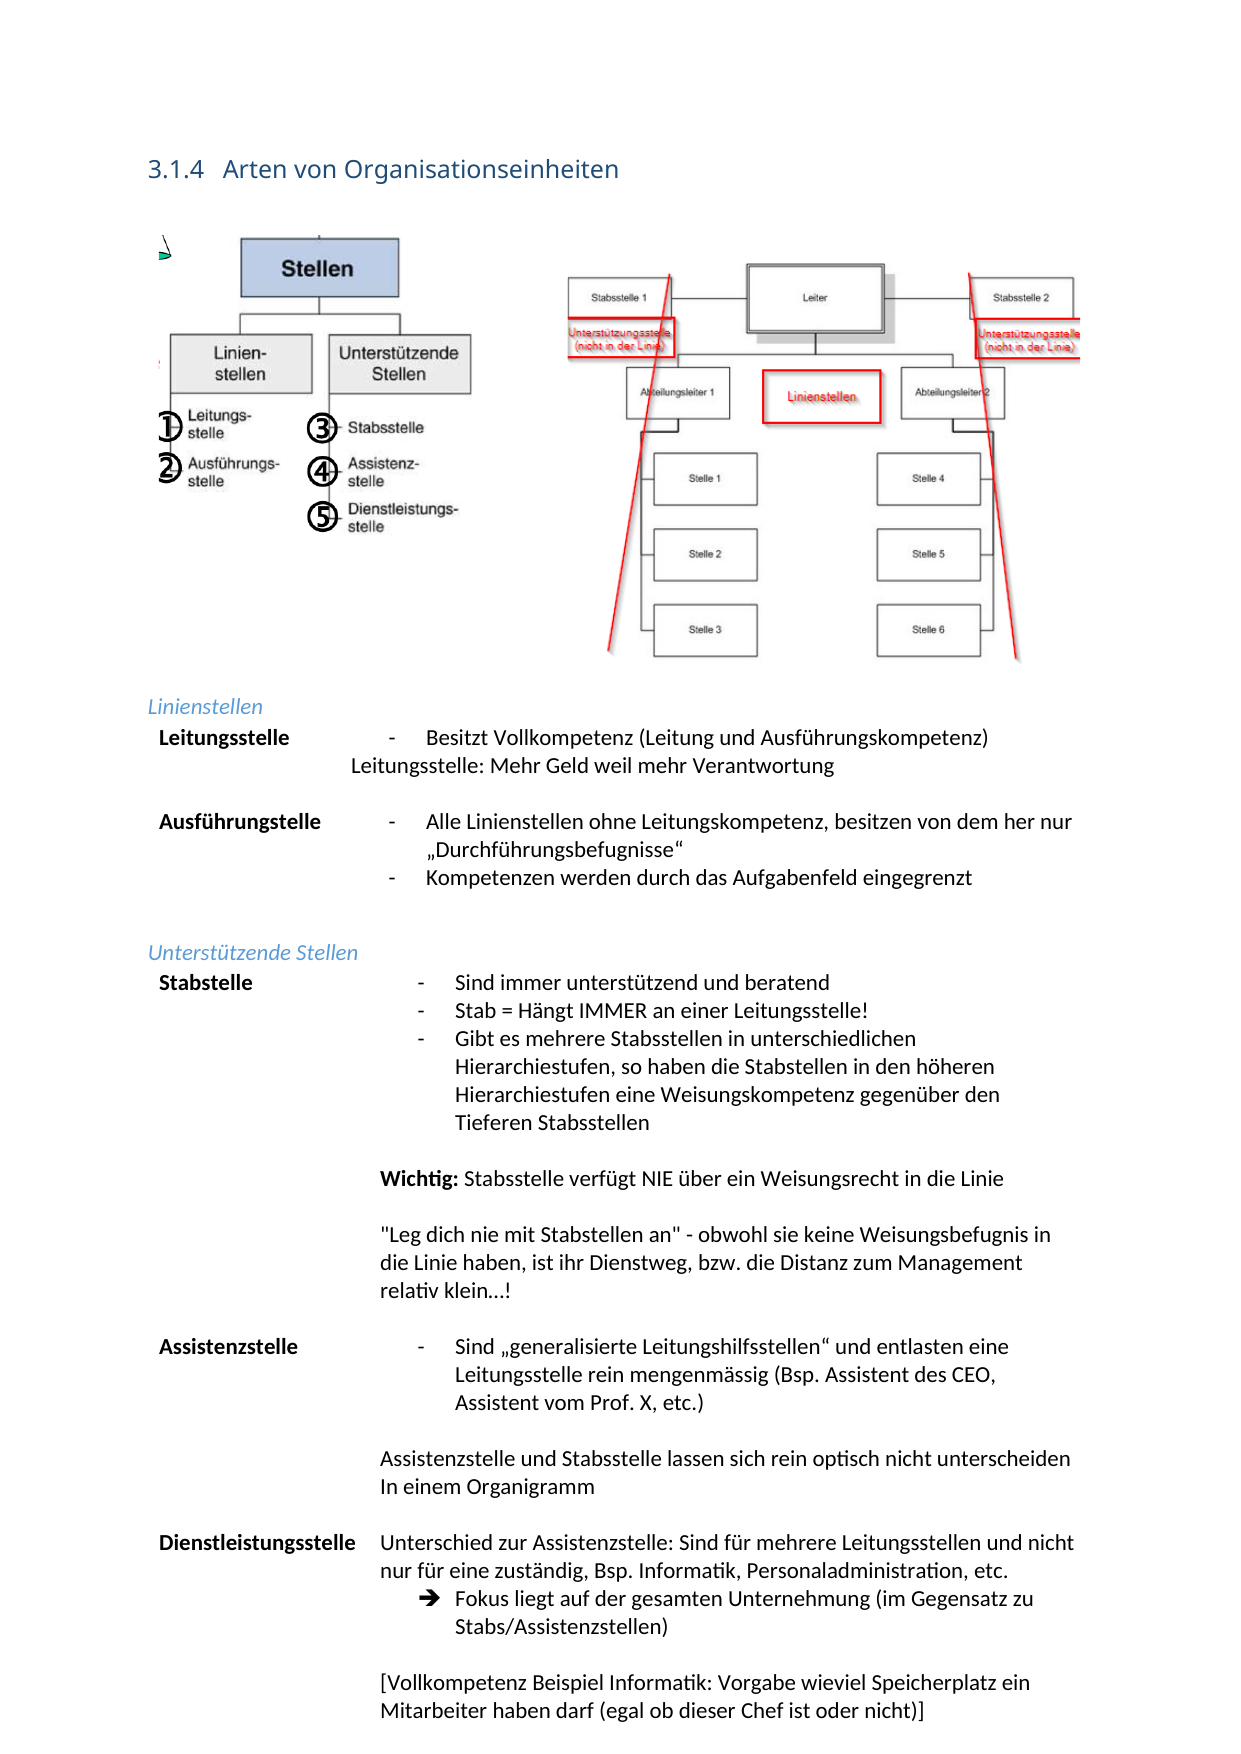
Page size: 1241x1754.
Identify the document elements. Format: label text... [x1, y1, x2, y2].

table_header Leitungsstelle [148, 723, 339, 807]
table_header Stabstelle [148, 968, 369, 1332]
text Linienstellen [148, 692, 1093, 721]
table_cell Sind „generalisierte Leitungshilfsstellen“ und entlasten eine Leitungsstelle rein mengenmässig (Bsp. Assistent des CEO, Assistent vom Prof. X, etc.) Assistenzstelle und Stabsstelle lassen sich rein optisch nicht unterscheiden In einem Organigramm [369, 1332, 1092, 1528]
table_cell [369, 1528, 1092, 1724]
table_header Sind immer unterstützend und beratend Stab = Hängt IMMER an einer Leitungsstelle! Gibt es mehrere Stabsstellen in unterschiedlichen Hierarchiestufen, so haben die Stabstellen in den höheren Hierarchiestufen eine Weisungskompetenz gegenüber den Tieferen Stabsstellen Wichtig: Stabsstelle verfügt NIE über ein Weisungsrecht in die Linie "Leg dich nie mit Stabstellen an" - obwohl sie keine Weisungsbefugnis in die Linie haben, ist ihr Dienstweg, bzw. die Distanz zum Management relativ klein…! [369, 968, 1092, 1332]
table_cell Ausführungstelle [148, 807, 339, 891]
table_header [148, 235, 556, 692]
picture [158, 235, 473, 536]
table_cell Assistenzstelle [148, 1332, 369, 1528]
table_header [556, 235, 1092, 692]
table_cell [148, 1528, 369, 1724]
picture [567, 263, 1081, 665]
subtitle Arten von Organisationseinheiten [148, 152, 1093, 186]
table_cell Alle Linienstellen ohne Leitungskompetenz, besitzen von dem her nur „Durchführungsbefugnisse“ Kompetenzen werden durch das Aufgabenfeld eingegrenzt [340, 807, 1093, 891]
text Unterstützende Stellen [148, 938, 1093, 966]
table_header Besitzt Vollkompetenz (Leitung und Ausführungskompetenz) Leitungsstelle: Mehr Geld weil mehr Verantwortung [340, 723, 1093, 807]
